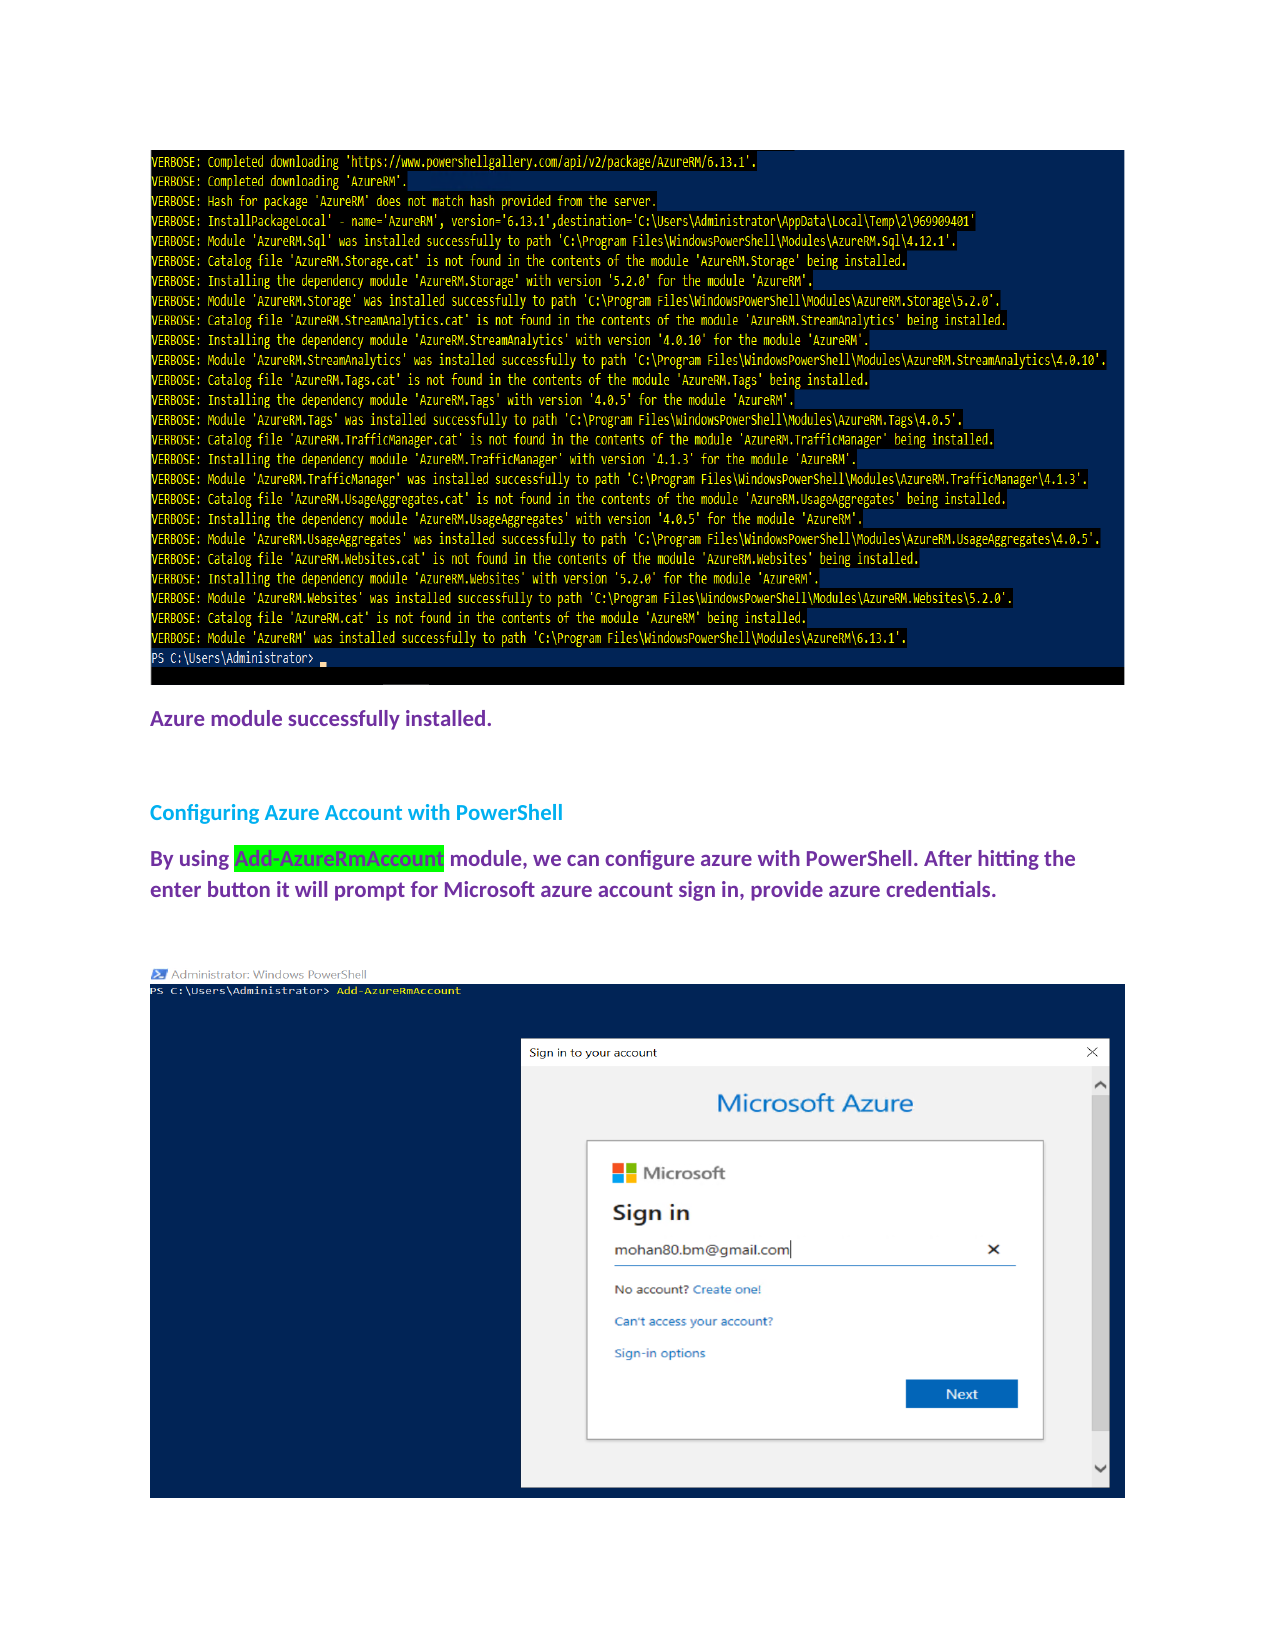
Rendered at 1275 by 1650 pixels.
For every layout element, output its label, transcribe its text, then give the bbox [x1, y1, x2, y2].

picture [150, 968, 1125, 1498]
text Configuring Azure Account with PowerShell [150, 798, 1125, 826]
text Azure module successfully installed. [150, 704, 1125, 732]
picture [150, 150, 1125, 685]
text By using Add-AzureRmAccount module, we can configure azure with PowerShell. After hitting the enter button it will prompt for Microsoft azure account sign in, provide azure credentials. [150, 844, 1125, 903]
